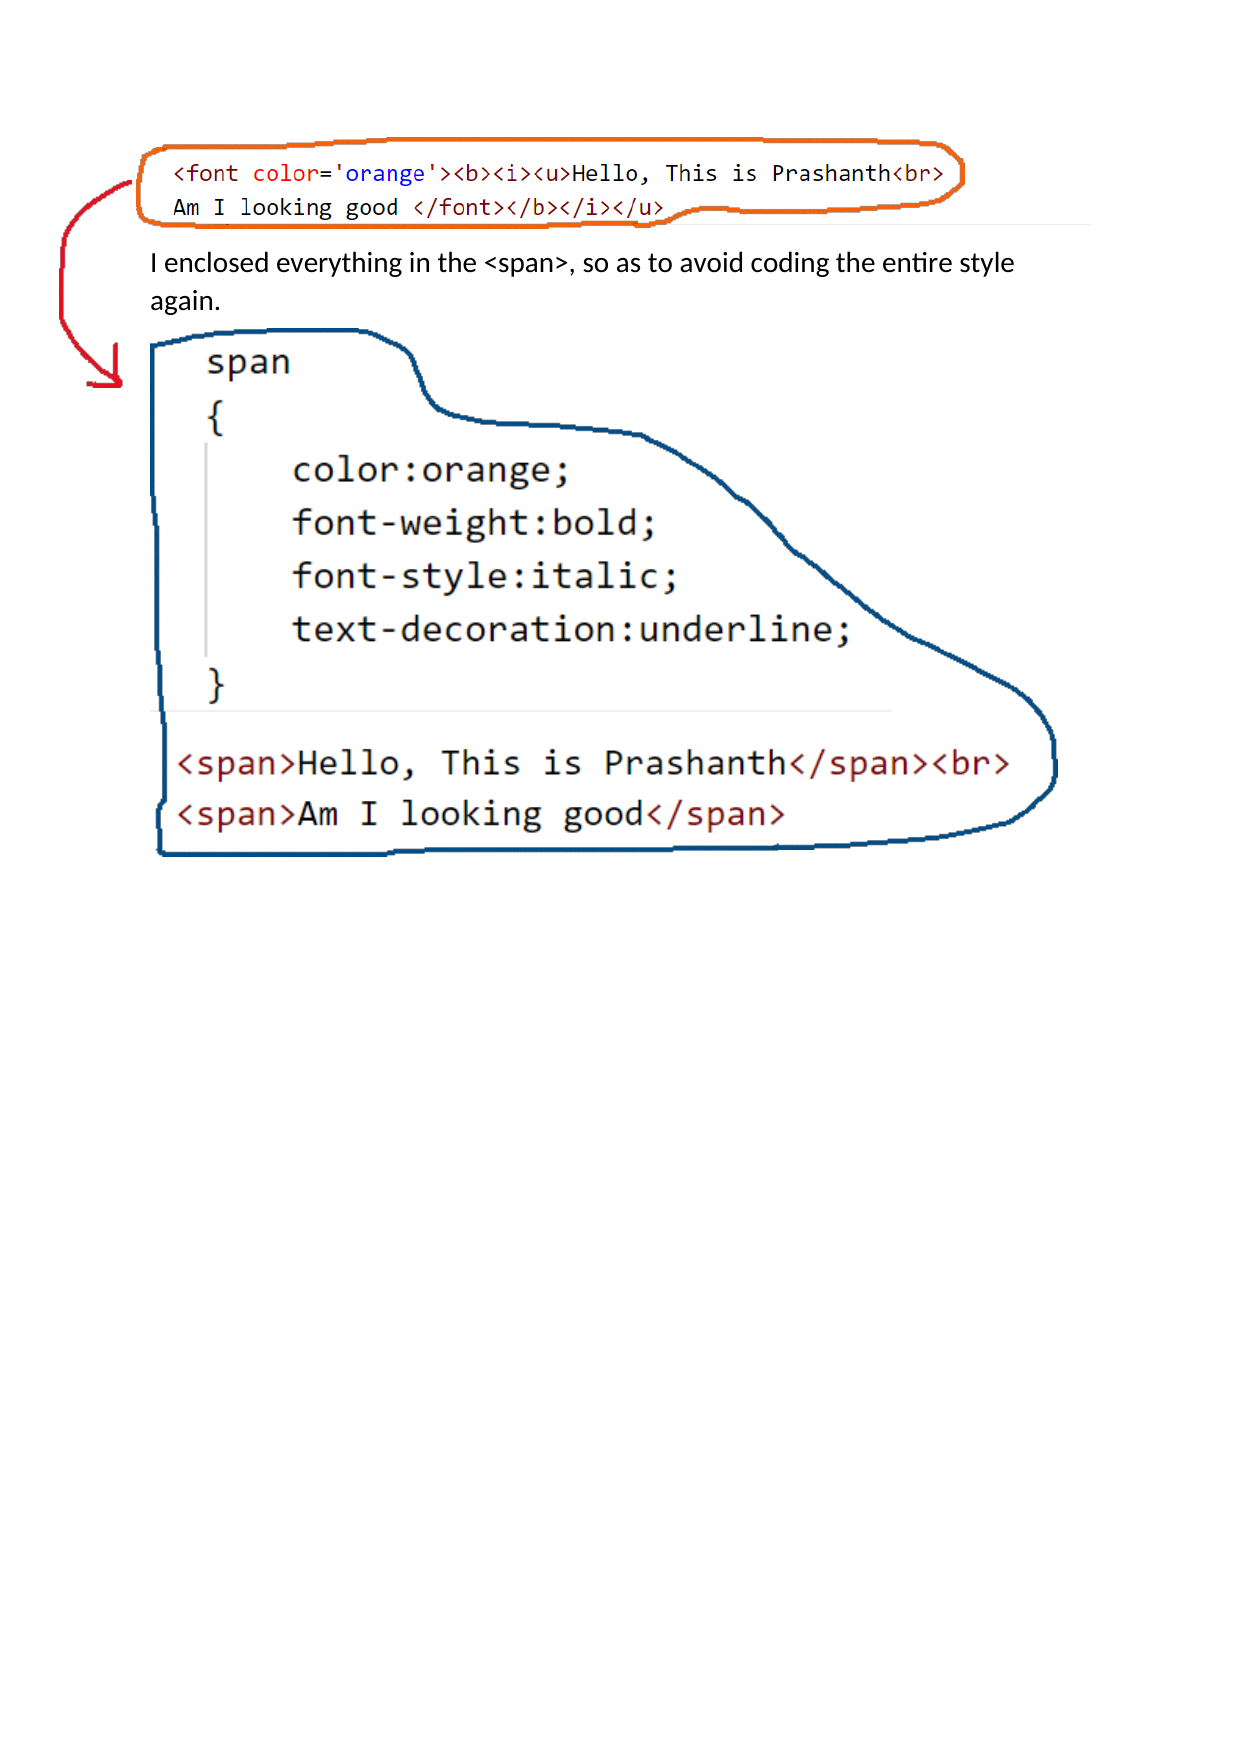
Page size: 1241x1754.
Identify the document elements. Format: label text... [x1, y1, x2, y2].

text I enclosed everything in the <span>, so as to avoid coding the entire style again. [150, 244, 1090, 712]
picture [150, 320, 1091, 876]
picture [59, 180, 132, 388]
picture [136, 137, 1091, 229]
